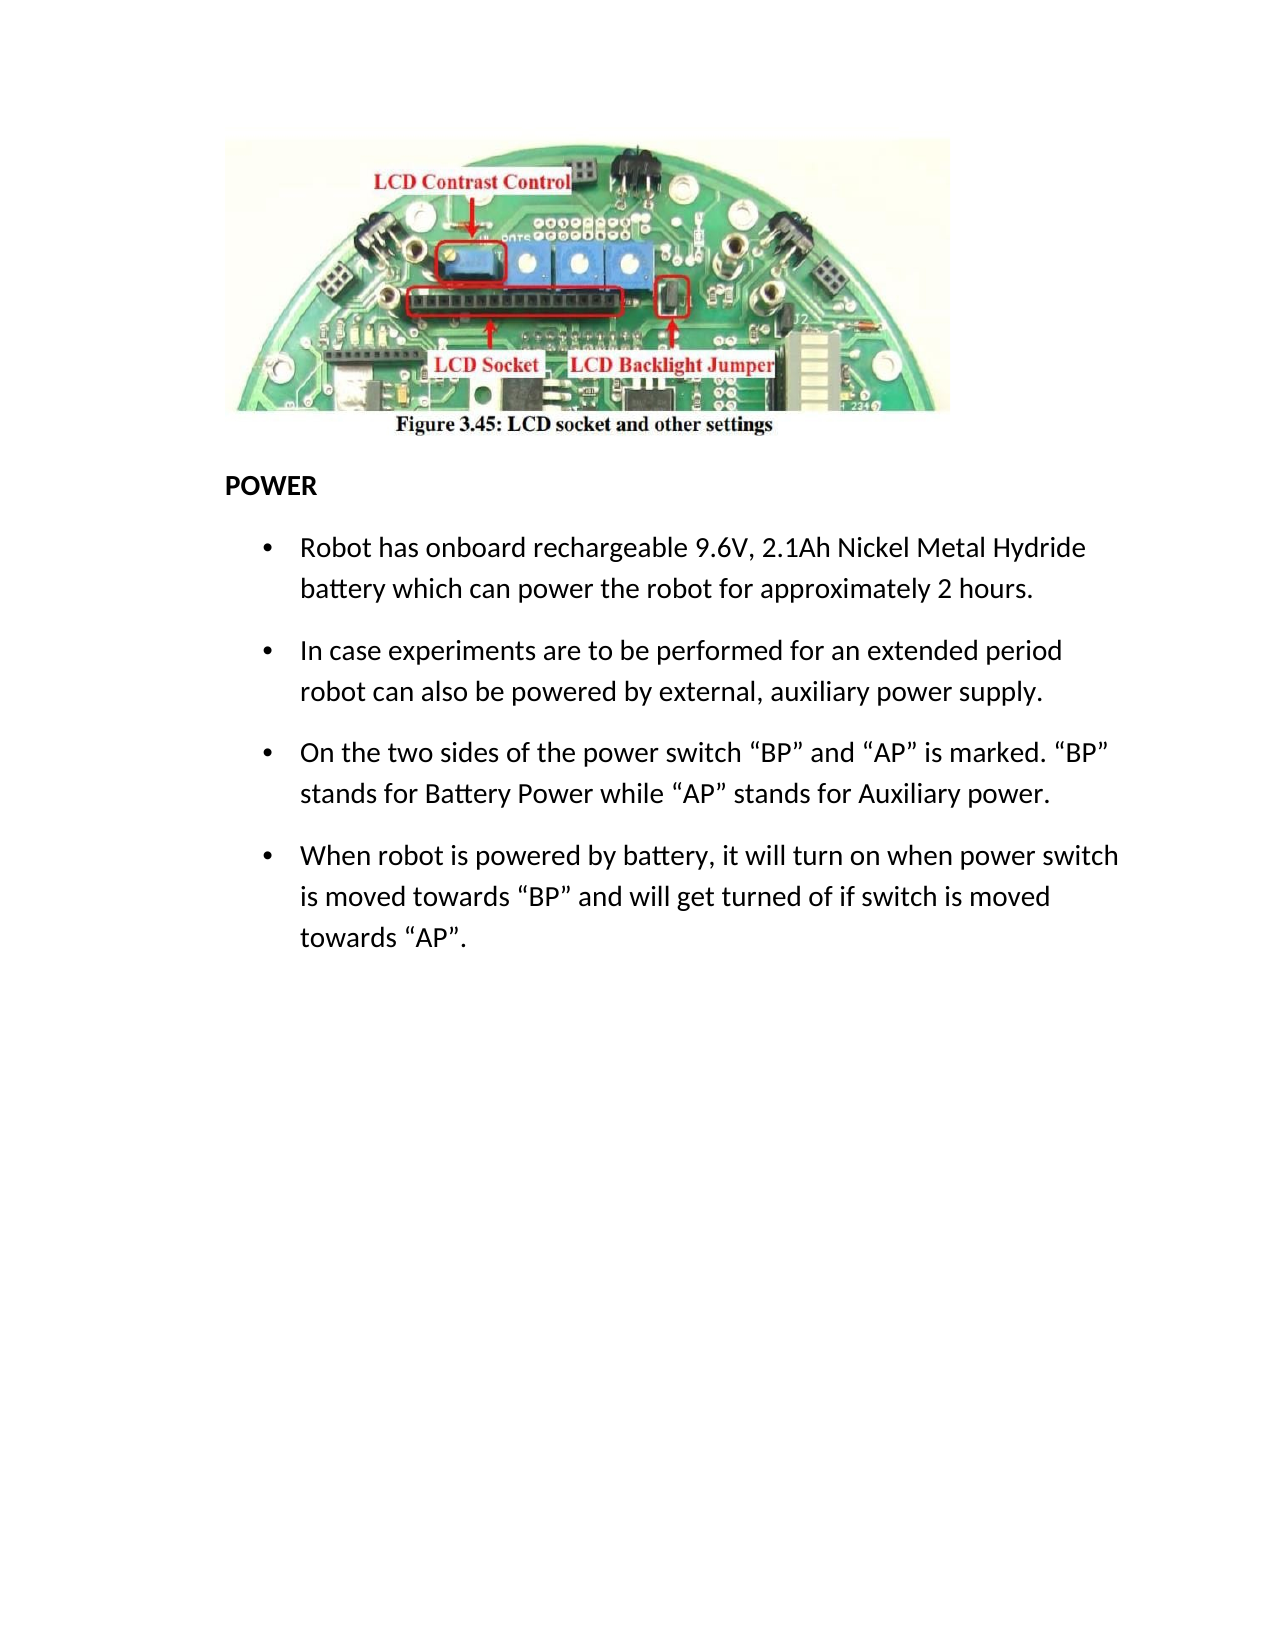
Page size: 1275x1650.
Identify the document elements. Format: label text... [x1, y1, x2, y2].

text POWER [225, 467, 1125, 503]
list On the two sides of the power switch “BP” and “AP” is marked. “BP” stands for Battery Power while “AP” stands for Auxiliary power. [262, 734, 1125, 811]
picture [225, 127, 951, 443]
list In case experiments are to be performed for an extended period robot can also be powered by external, auxiliary power supply. [262, 632, 1125, 708]
list Robot has onboard rechargeable 9.6V, 2.1Ah Nickel Metal Hydride battery which can power the robot for approximately 2 hours. [262, 529, 1125, 606]
list When robot is powered by battery, it will turn on when power switch is moved towards “BP” and will get turned of if switch is moved towards “AP”. [262, 837, 1125, 955]
